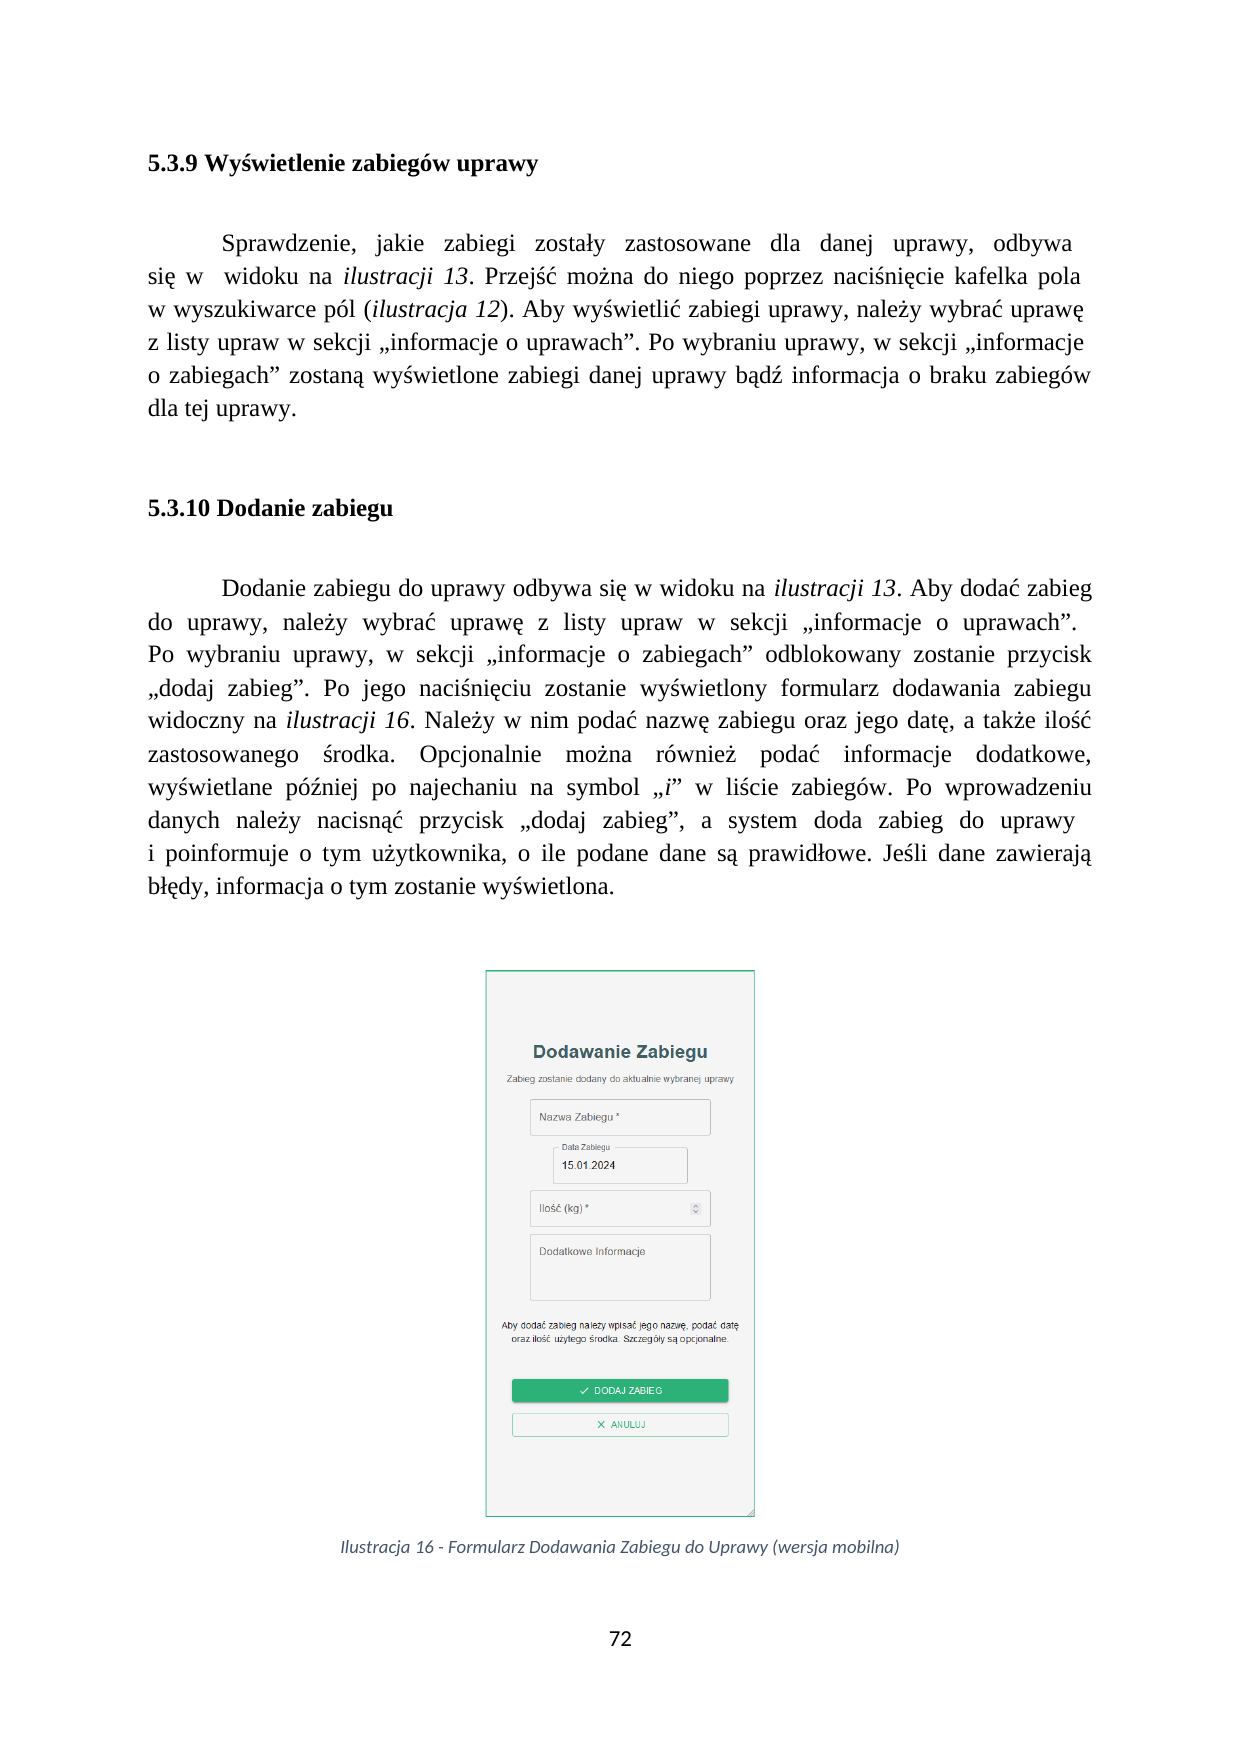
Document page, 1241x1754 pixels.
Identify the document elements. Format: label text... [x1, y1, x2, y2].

text Dodanie zabiegu do uprawy odbywa się w widoku na ilustracji 13. Aby dodać zabieg do uprawy, należy wybrać uprawę z listy upraw w sekcji „informacje o uprawach”. Po wybraniu uprawy, w sekcji „informacje o zabiegach” odblokowany zostanie przycisk „dodaj zabieg”. Po jego naciśnięciu zostanie wyświetlony formularz dodawania zabiegu widoczny na ilustracji 16. Należy w nim podać nazwę zabiegu oraz jego datę, a także ilość zastosowanego środka. Opcjonalnie można również podać informacje dodatkowe, wyświetlane później po najechaniu na symbol „i” w liście zabiegów. Po wprowadzeniu danych należy nacisnąć przycisk „dodaj zabieg”, a system doda zabieg do uprawy i poinformuje o tym użytkownika, o ile podane dane są prawidłowe. Jeśli dane zawierają błędy, informacja o tym zostanie wyświetlona. [148, 573, 1093, 899]
subtitle 5.3.10 Dodanie zabiegu [148, 493, 1093, 522]
text Sprawdzenie, jakie zabiegi zostały zastosowane dla danej uprawy, odbywa się w widoku na ilustracji 13. Przejść można do niego poprzez naciśnięcie kafelka pola w wyszukiwarce pól (ilustracja 12). Aby wyświetlić zabiegi uprawy, należy wybrać uprawę z listy upraw w sekcji „informacje o uprawach”. Po wybraniu uprawy, w sekcji „informacje o zabiegach” zostaną wyświetlone zabiegi danej uprawy bądź informacja o braku zabiegów dla tej uprawy. [148, 228, 1093, 422]
subtitle 5.3.9 Wyświetlenie zabiegów uprawy [148, 148, 1093, 176]
picture [485, 970, 755, 1517]
